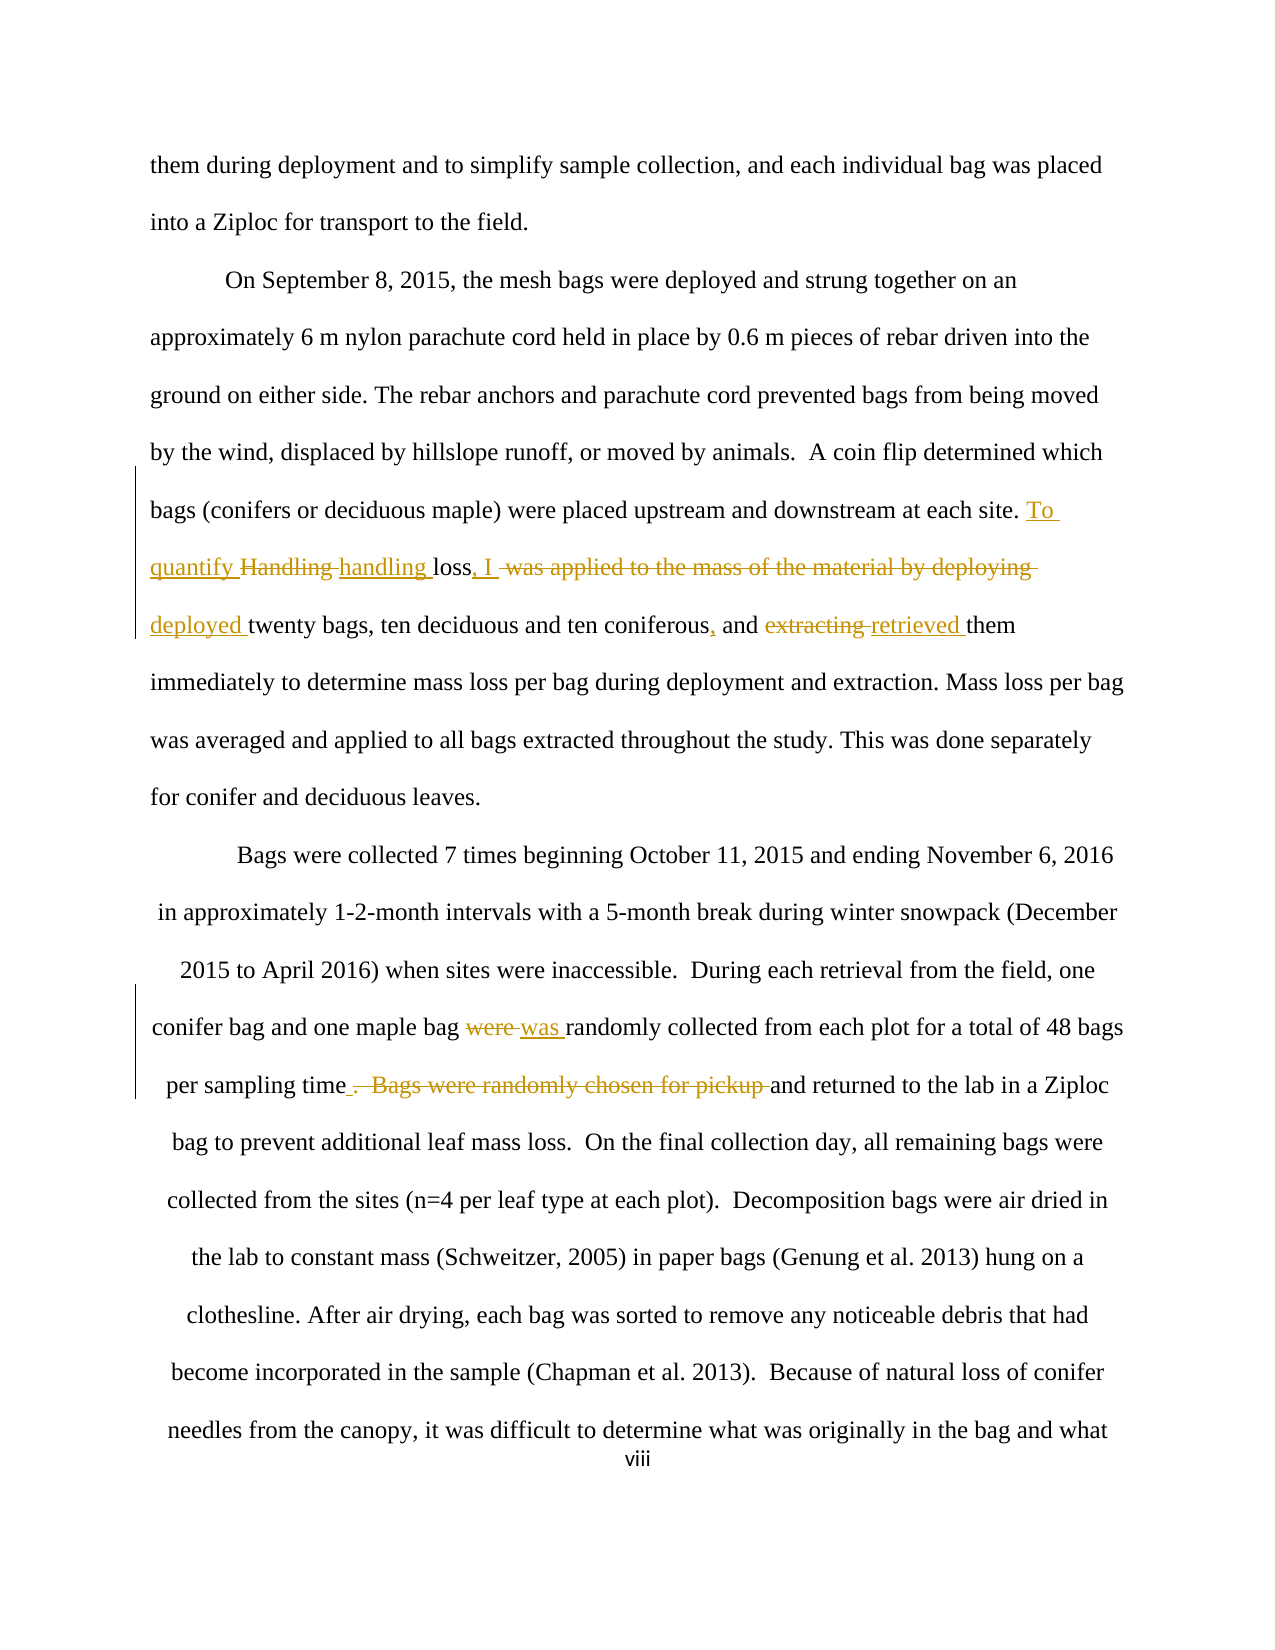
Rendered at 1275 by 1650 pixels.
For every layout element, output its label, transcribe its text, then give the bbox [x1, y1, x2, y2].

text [150, 150, 1125, 236]
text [150, 840, 1125, 1444]
text On September 8, 2015, the mesh bags were deployed and strung together on an approximately 6 m nylon parachute cord held in place by 0.6 m pieces of rebar driven into the ground on either side. The rebar anchors and parachute cord prevented bags from being moved by the wind, displaced by hillslope runoff, or moved by animals. A coin flip determined which bags (conifers or deciduous maple) were placed upstream and downstream at each site. losstwenty bags, ten deciduous and ten coniferous and them immediately to determine mass loss per bag during deployment and extraction. Mass loss per bag was averaged and applied to all bags extracted throughout the study. This was done separately for conifer and deciduous leaves. [150, 265, 1125, 811]
